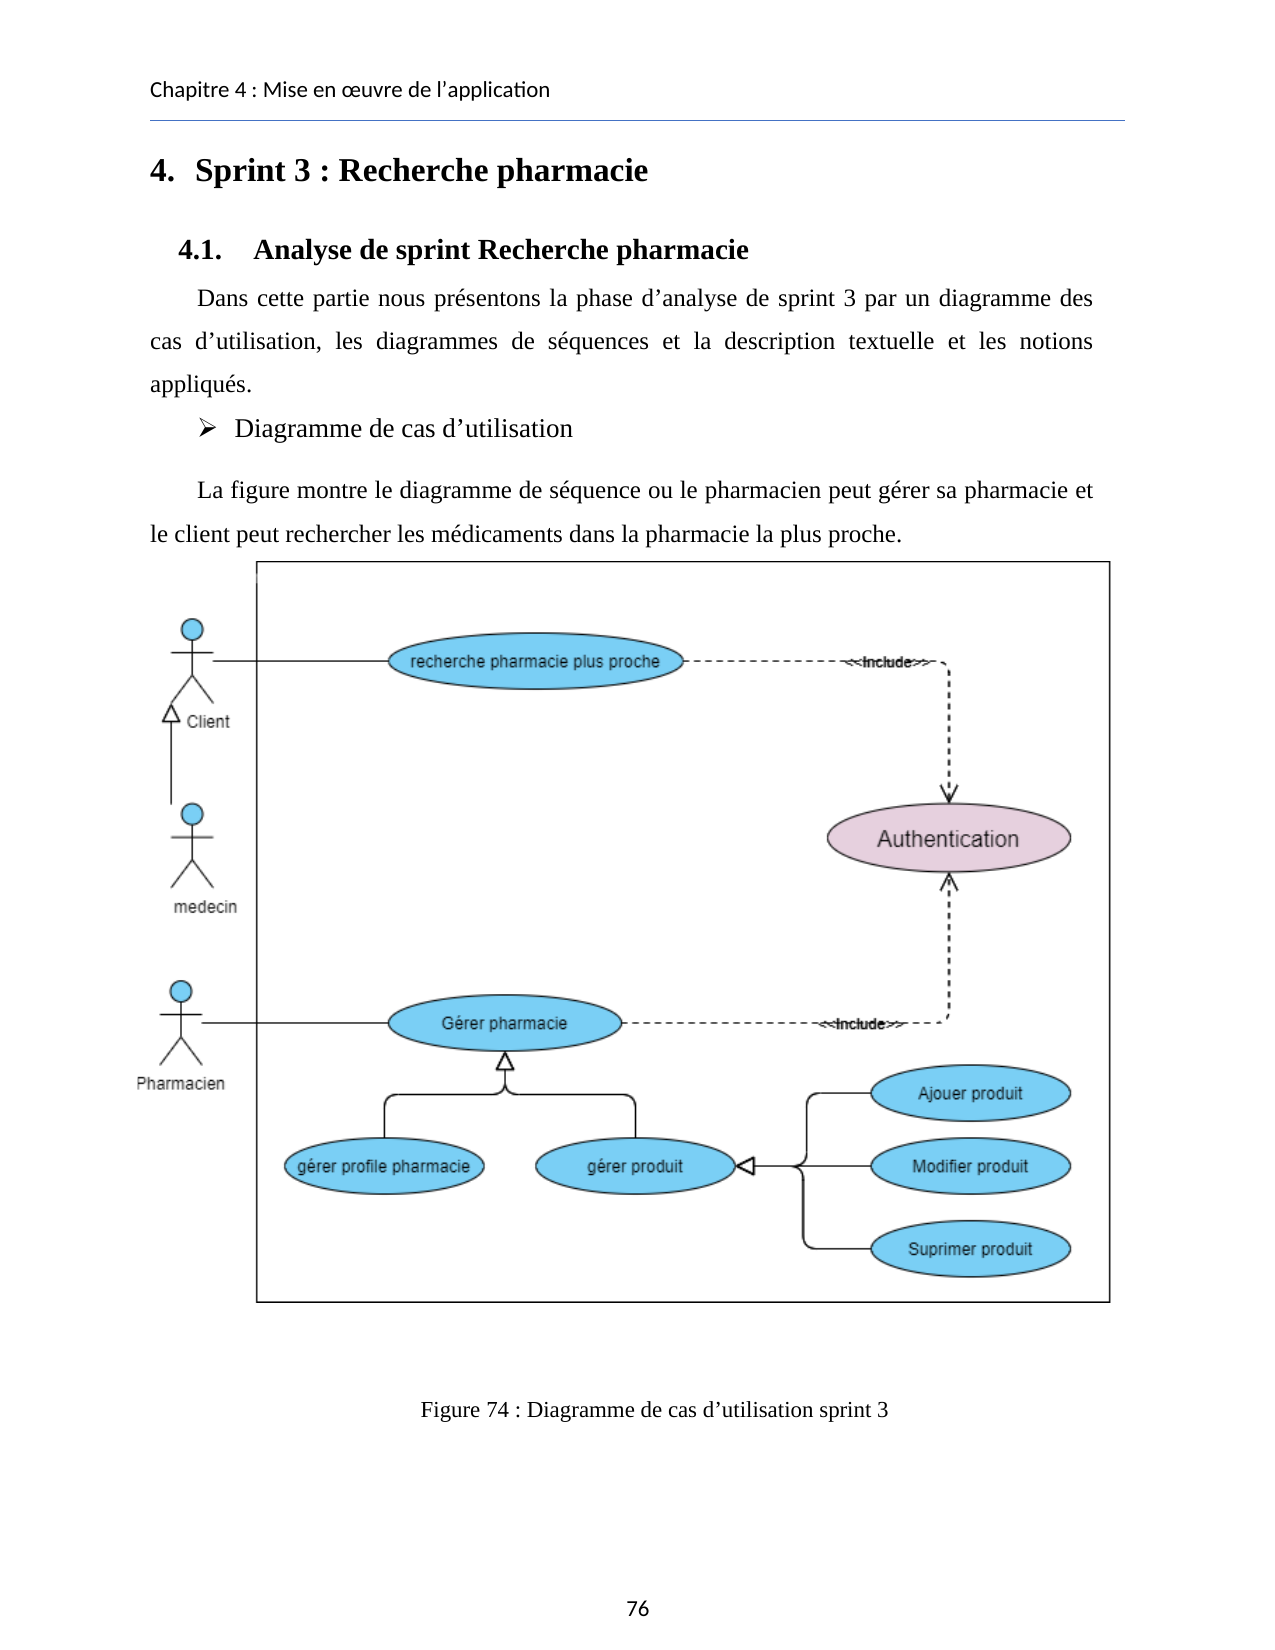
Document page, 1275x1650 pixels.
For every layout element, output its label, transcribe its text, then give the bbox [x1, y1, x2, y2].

text Figure 74 : Diagramme de cas d’utilisation sprint 3 [150, 1396, 1125, 1422]
text Dans cette partie nous présentons la phase d’analyse de sprint 3 par un diagramme des cas d’utilisation, les diagrammes de séquences et la description textuelle et les notions appliqués. [150, 283, 1094, 398]
subtitle Analyse de sprint Recherche pharmacie [178, 232, 1125, 266]
text La figure montre le diagramme de séquence ou le pharmacien peut gérer sa pharmacie et le client peut rechercher les médicaments dans la pharmacie la plus proche. [150, 476, 1094, 547]
list Diagramme de cas d’utilisation [197, 412, 1125, 443]
title Sprint 3 : Recherche pharmacie [150, 150, 1125, 188]
picture [137, 561, 1112, 1303]
